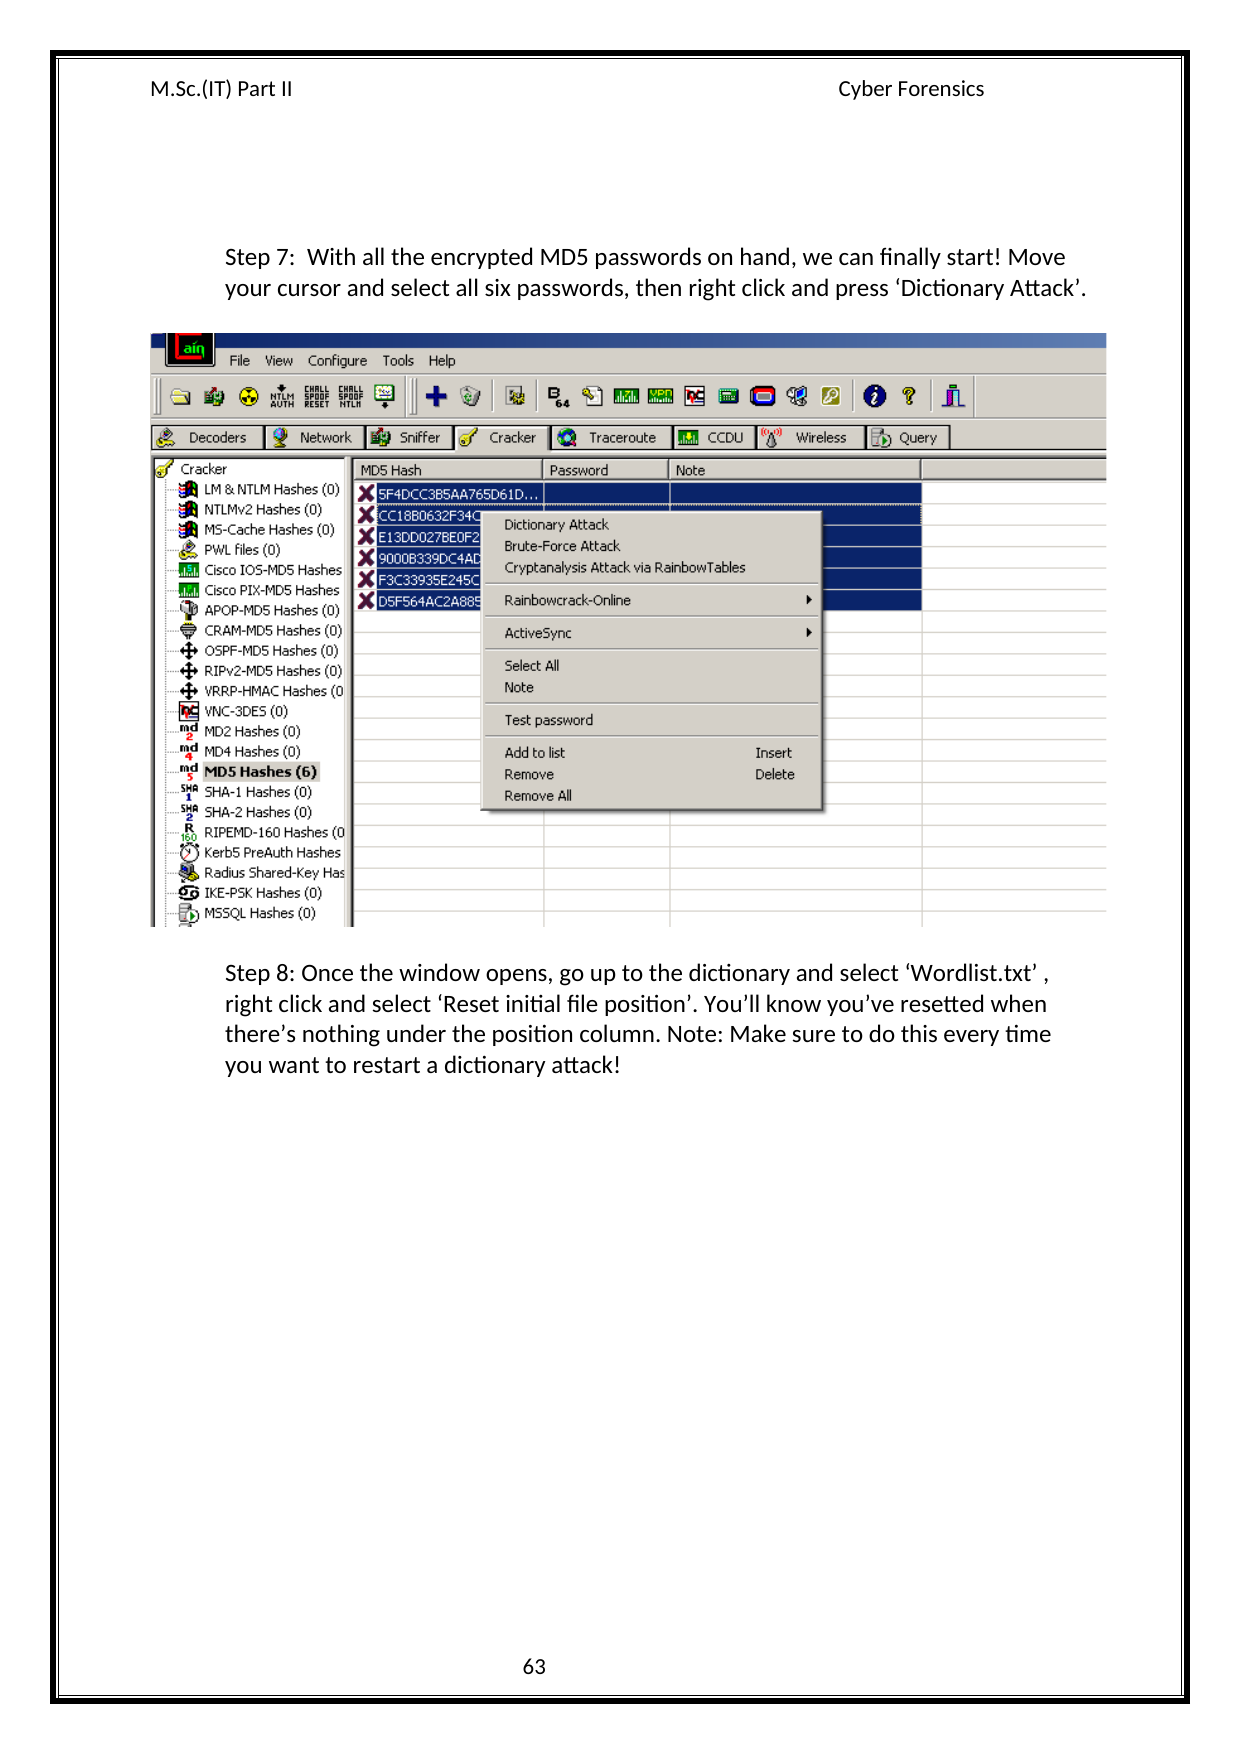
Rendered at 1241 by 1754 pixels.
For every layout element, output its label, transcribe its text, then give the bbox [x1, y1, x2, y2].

text Step 8: Once the window opens, go up to the dictionary and select ‘Wordlist.txt’ , right click and select ‘Reset initial file position’. You’ll know you’ve resetted when there’s nothing under the position column. Note: Make sure to do this every time you want to restart a dictionary attack! [225, 957, 1090, 1079]
picture [150, 333, 1107, 927]
text Step 7: With all the encrypted MD5 passwords on hand, we can finally start! Move your cursor and select all six passwords, then right click and press ‘Dictionary Attack’. [225, 242, 1090, 303]
